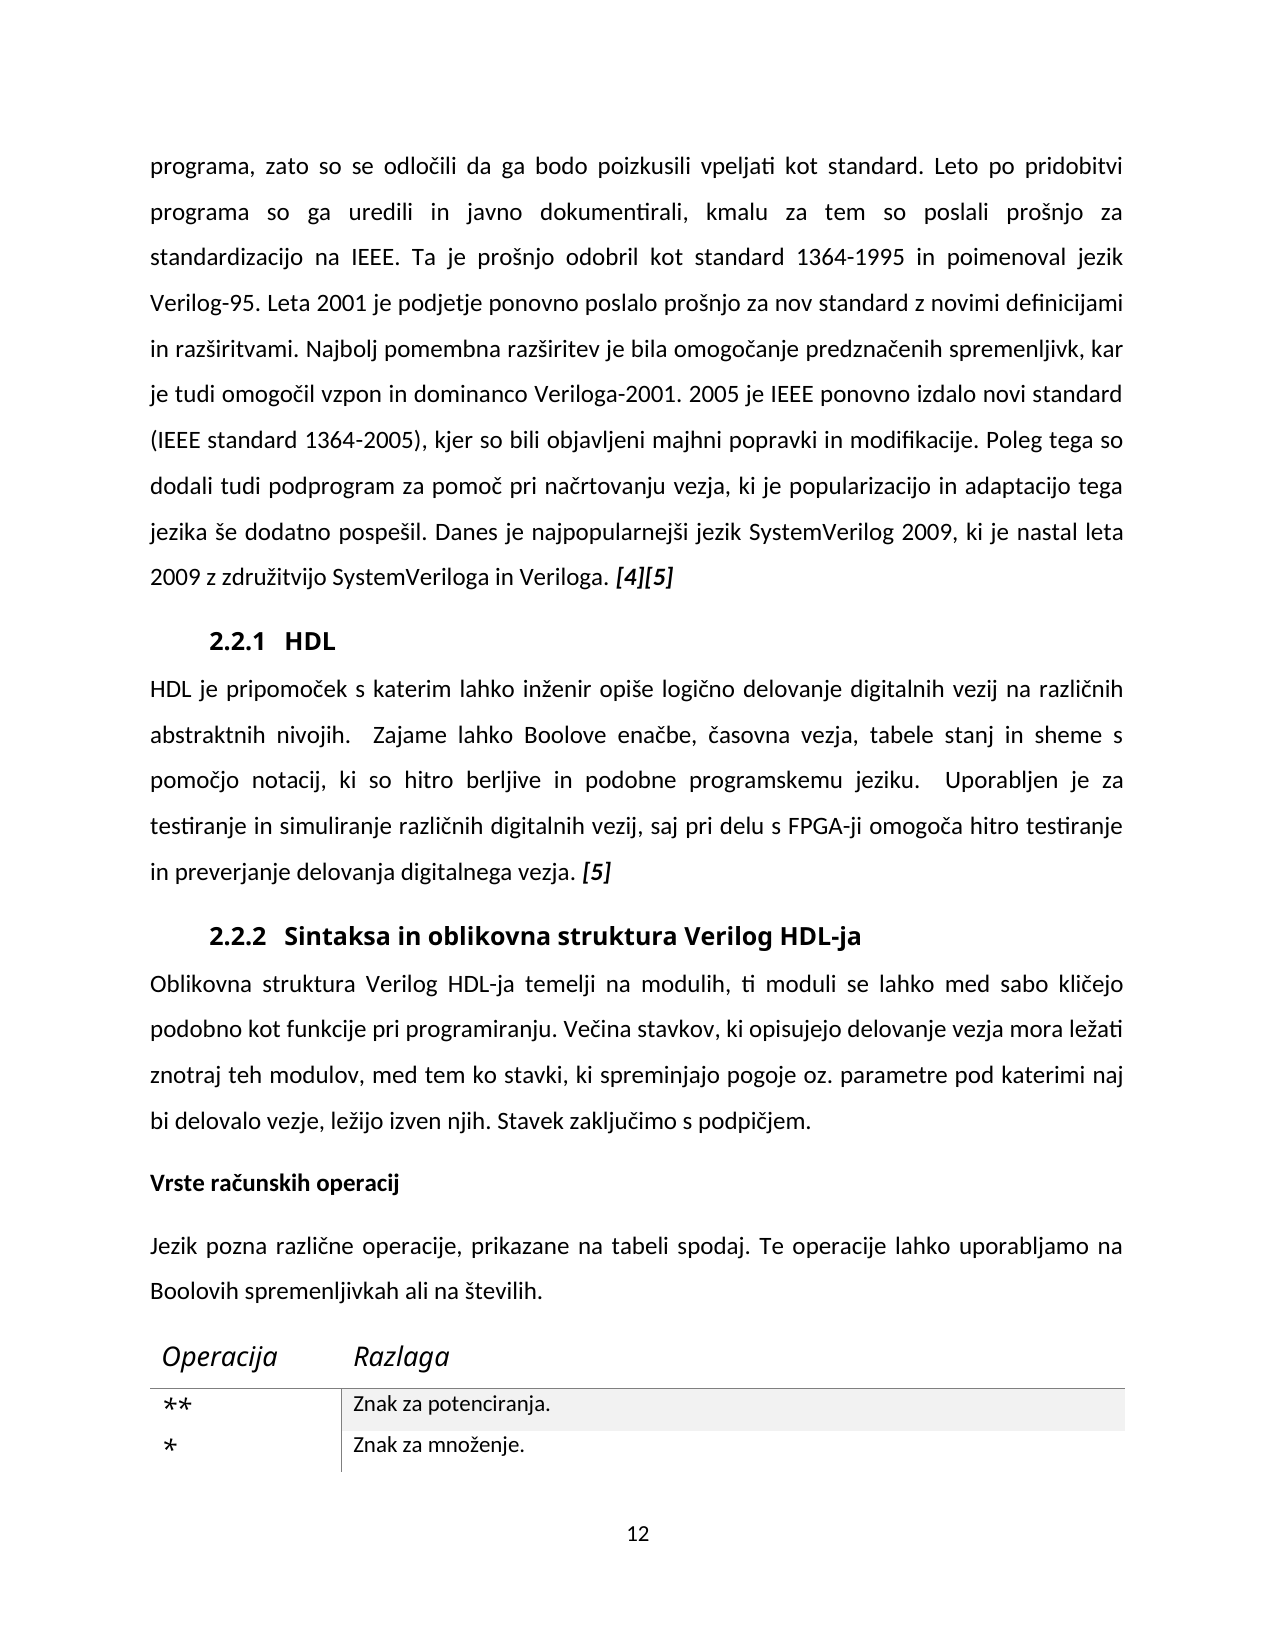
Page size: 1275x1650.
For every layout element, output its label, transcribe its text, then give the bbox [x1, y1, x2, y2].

text Vrste računskih operacij [150, 1167, 1125, 1198]
table_cell Znak za potenciranja. [342, 1389, 1125, 1431]
table_cell Znak za množenje. [342, 1431, 1125, 1472]
text Oblikovna struktura Verilog HDL-ja temelji na modulih, ti moduli se lahko med sabo kličejo podobno kot funkcije pri programiranju. Večina stavkov, ki opisujejo delovanje vezja mora ležati znotraj teh modulov, med tem ko stavki, ki spreminjajo pogoje oz. parametre pod katerimi naj bi delovalo vezje, ležijo izven njih. Stavek zaključimo s podpičjem. [150, 968, 1125, 1136]
table_header Razlaga [342, 1338, 1125, 1388]
table_header Operacija [150, 1338, 342, 1388]
text HDL je pripomoček s katerim lahko inženir opiše logično delovanje digitalnih vezij na različnih abstraktnih nivojih. Zajame lahko Boolove enačbe, časovna vezja, tabele stanj in sheme s pomočjo notacij, ki so hitro berljive in podobne programskemu jeziku. Uporabljen je za testiranje in simuliranje različnih digitalnih vezij, saj pri delu s FPGA-ji omogoča hitro testiranje in preverjanje delovanja digitalnega vezja. [5] [150, 673, 1125, 887]
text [150, 150, 1125, 592]
table_cell * [150, 1431, 341, 1472]
subtitle Sintaksa in oblikovna struktura Verilog HDL-ja [209, 918, 1125, 953]
table_cell ** [150, 1389, 341, 1431]
subtitle HDL [209, 624, 1125, 658]
text Jezik pozna različne operacije, prikazane na tabeli spodaj. Te operacije lahko uporabljamo na Boolovih spremenljivkah ali na številih. [150, 1230, 1125, 1306]
